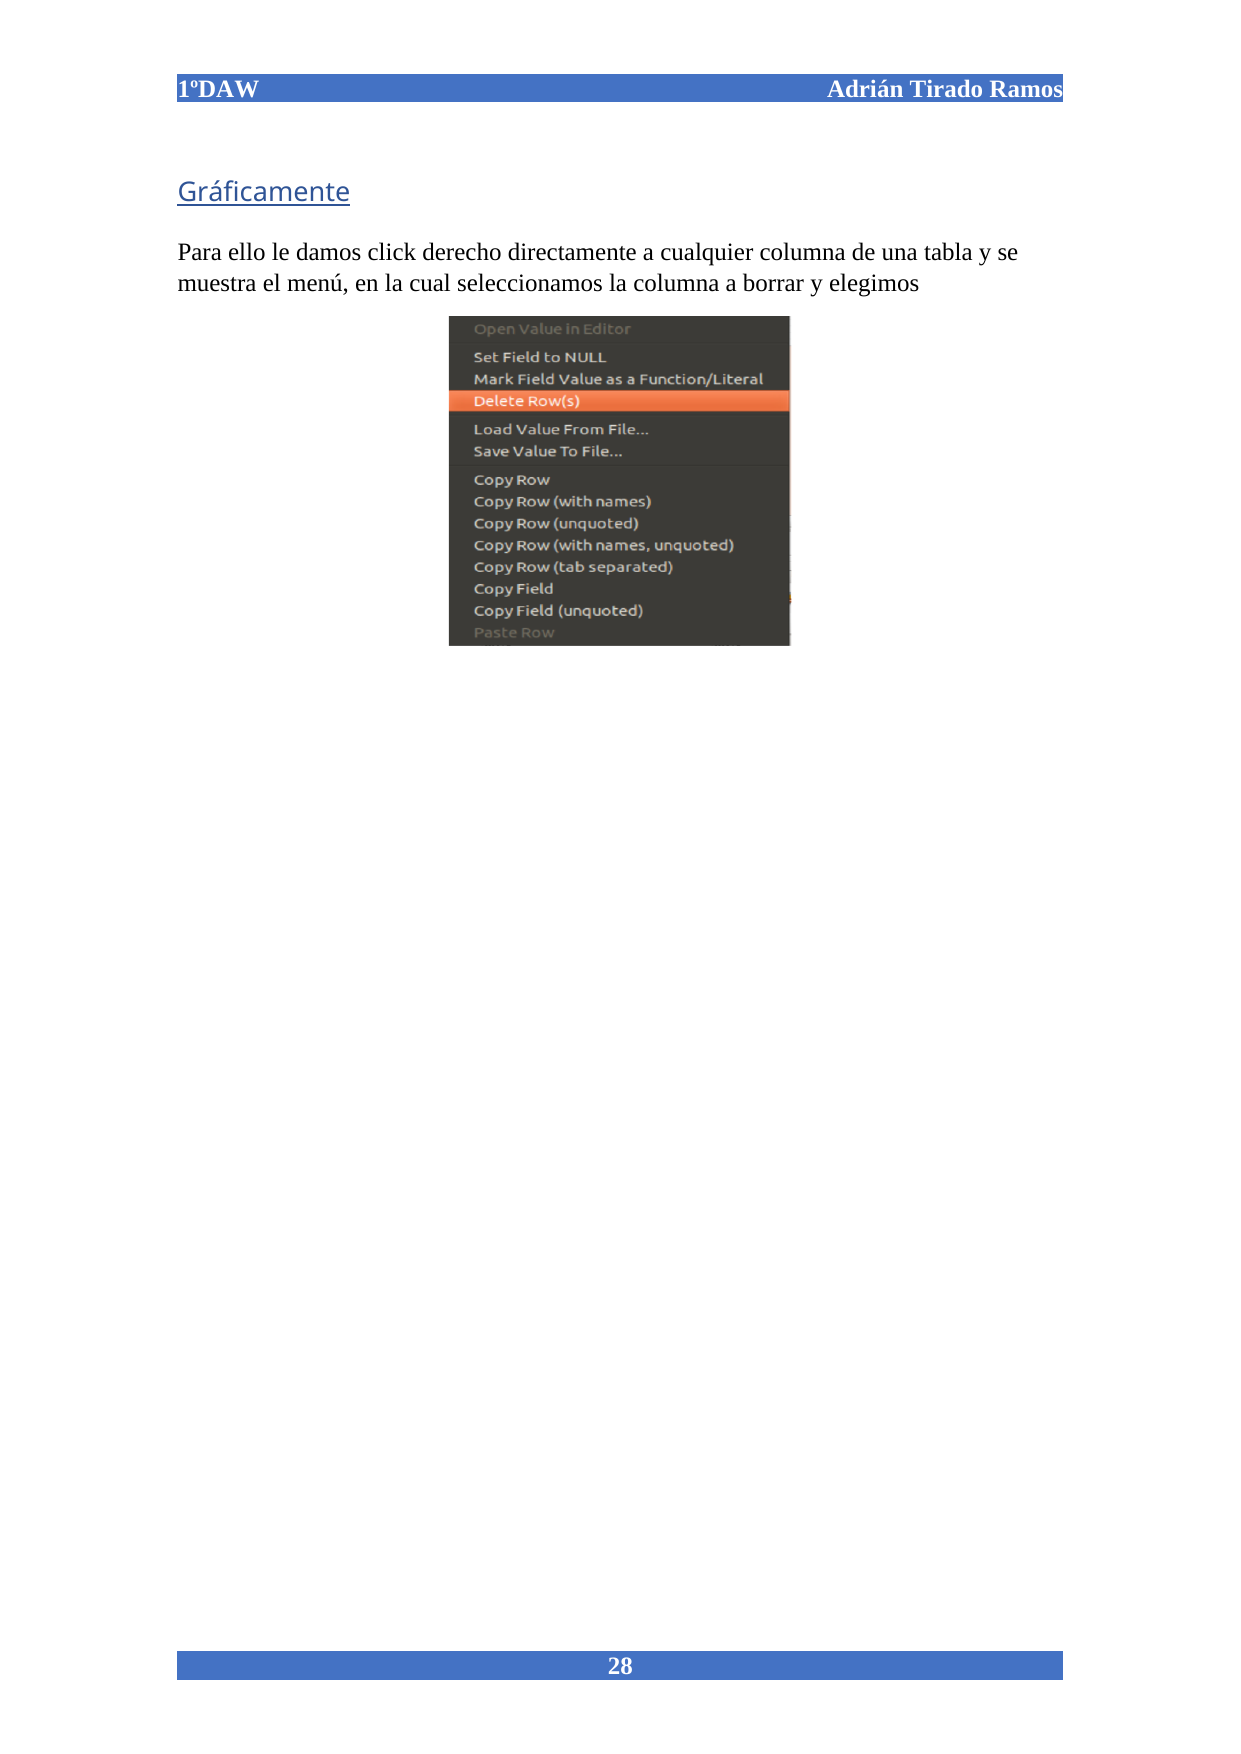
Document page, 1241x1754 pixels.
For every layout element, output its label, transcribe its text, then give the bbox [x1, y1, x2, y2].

picture [448, 316, 792, 646]
subtitle Gráficamente [177, 173, 1063, 209]
text Para ello le damos click derecho directamente a cualquier columna de una tabla y se muestra el menú, en la cual seleccionamos la columna a borrar y elegimos [177, 237, 1063, 297]
